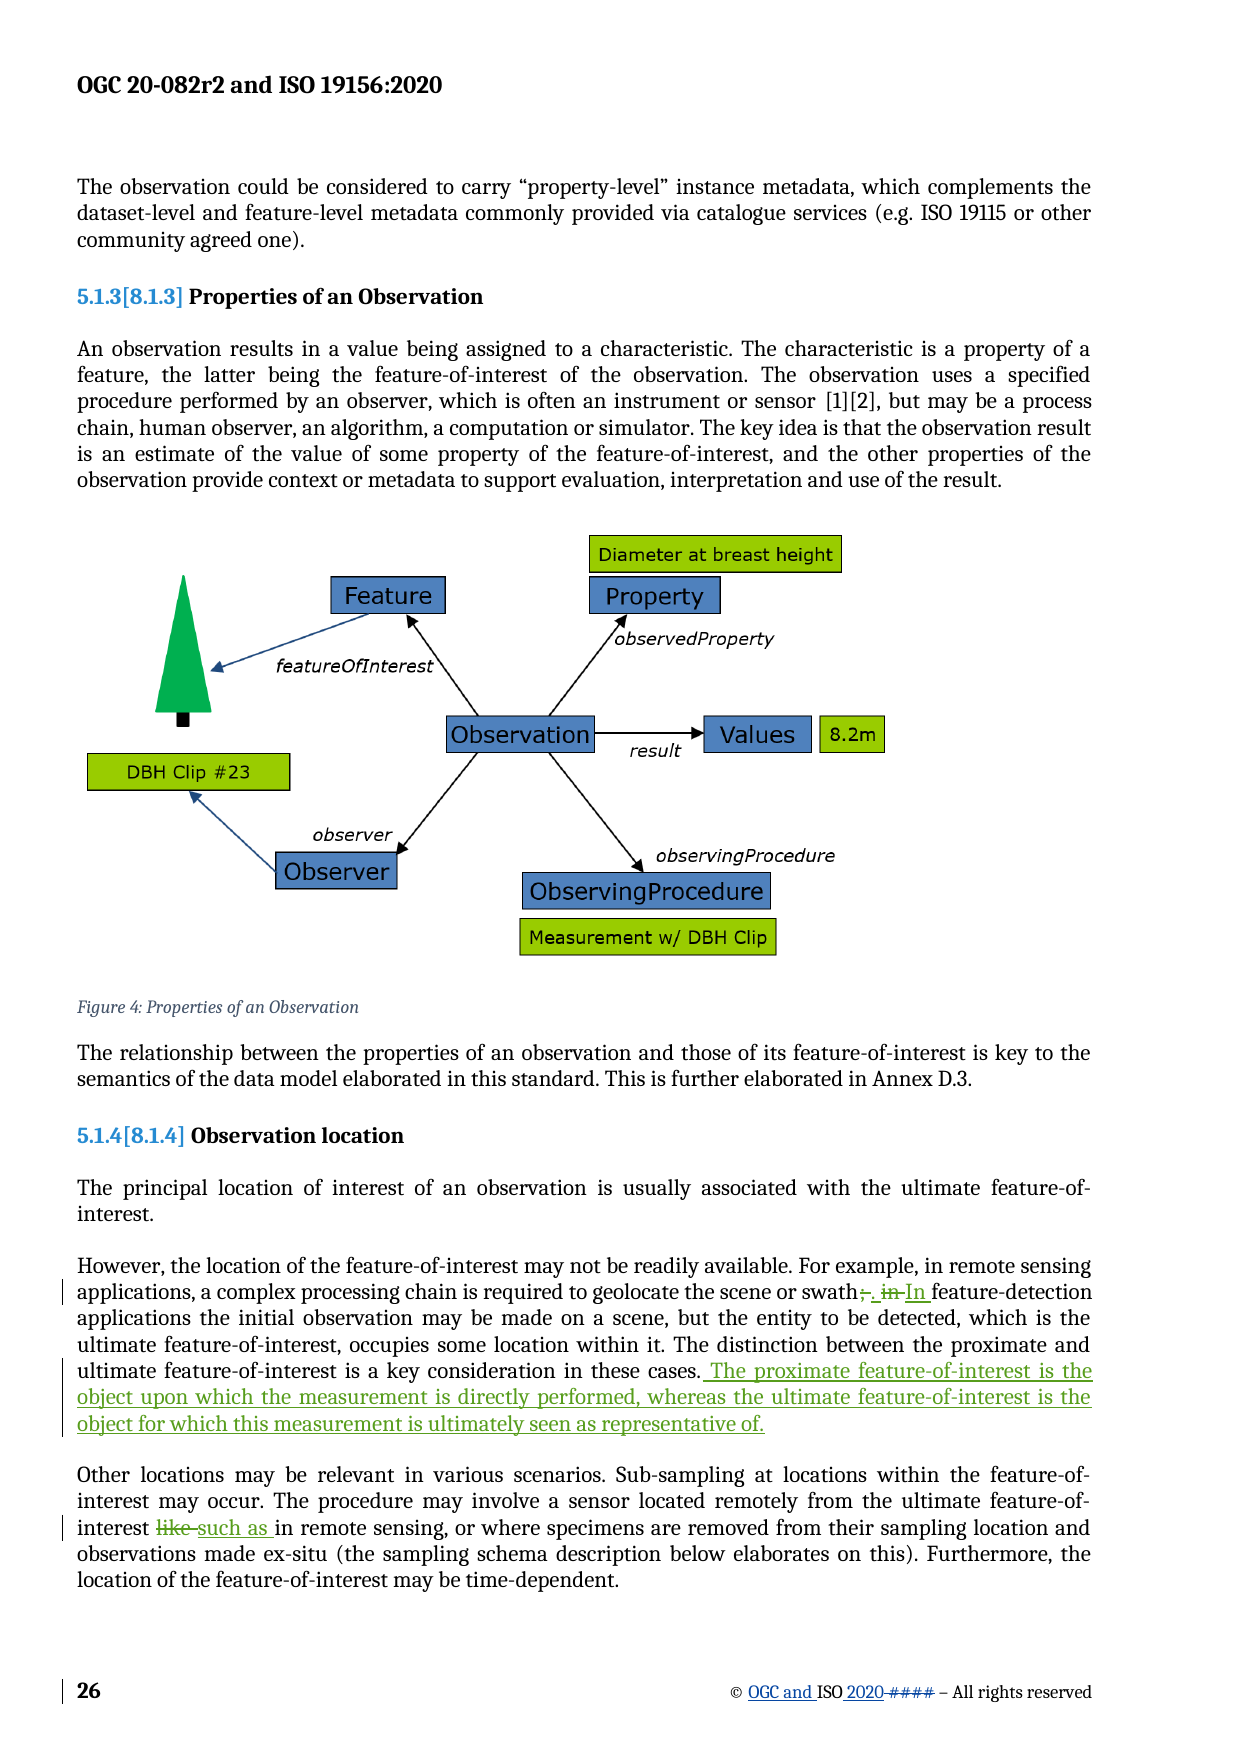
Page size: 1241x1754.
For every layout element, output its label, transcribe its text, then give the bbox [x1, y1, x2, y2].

subtitle Observation location [77, 1123, 1092, 1150]
text Figure : Properties of an Observation [77, 997, 1092, 1018]
text However, the location of the feature-of-interest may not be readily available. For example, in remote sensing applications, a complex processing chain is required to geolocate the scene or swathfeature-detection applications the initial observation may be made on a scene, but the entity to be detected, which is the ultimate feature-of-interest, occupies some location within it. The distinction between the proximate and ultimate feature-of-interest is a key consideration in these cases. [77, 1252, 1092, 1407]
picture [76, 518, 905, 972]
subtitle Properties of an Observation [77, 284, 1092, 311]
text However, the location of the feature-of-interest may not be readily available. For example, in remote sensing applications, a complex processing chain is required to geolocate the scene or swathfeature-detection applications the initial observation may be made on a scene, but the entity to be detected, which is the ultimate feature-of-interest, occupies some location within it. The distinction between the proximate and ultimate feature-of-interest is a key consideration in these cases. [77, 1408, 1092, 1437]
text The principal location of interest of an observation is usually associated with the ultimate feature-of-interest. [77, 1175, 1092, 1227]
text Other locations may be relevant in various scenarios. Sub-sampling at locations within the feature-of-interest may occur. The procedure may involve a sensor located remotely from the ultimate feature-of-interest in remote sensing, or where specimens are removed from their sampling location and observations made ex-situ (the sampling schema description below elaborates on this). Furthermore, the location of the feature-of-interest may be time-dependent. [77, 1462, 1092, 1594]
text The observation could be considered to carry “property-level” instance metadata, which complements the dataset-level and feature-level metadata commonly provided via catalogue services (e.g. ISO 19115 or other community agreed one). [77, 174, 1092, 253]
text An observation results in a value being assigned to a characteristic. The characteristic is a property of a feature, the latter being the feature-of-interest of the observation. The observation uses a specified procedure performed by an observer, which is often an instrument or sensor [1][2], but may be a process chain, human observer, an algorithm, a computation or simulator. The key idea is that the observation result is an estimate of the value of some property of the feature-of-interest, and the other properties of the observation provide context or metadata to support evaluation, interpretation and use of the result. [77, 336, 1092, 494]
text The relationship between the properties of an observation and those of its feature-of-interest is key to the semantics of the data model elaborated in this standard. This is further elaborated in Annex D.3. [77, 1039, 1092, 1092]
